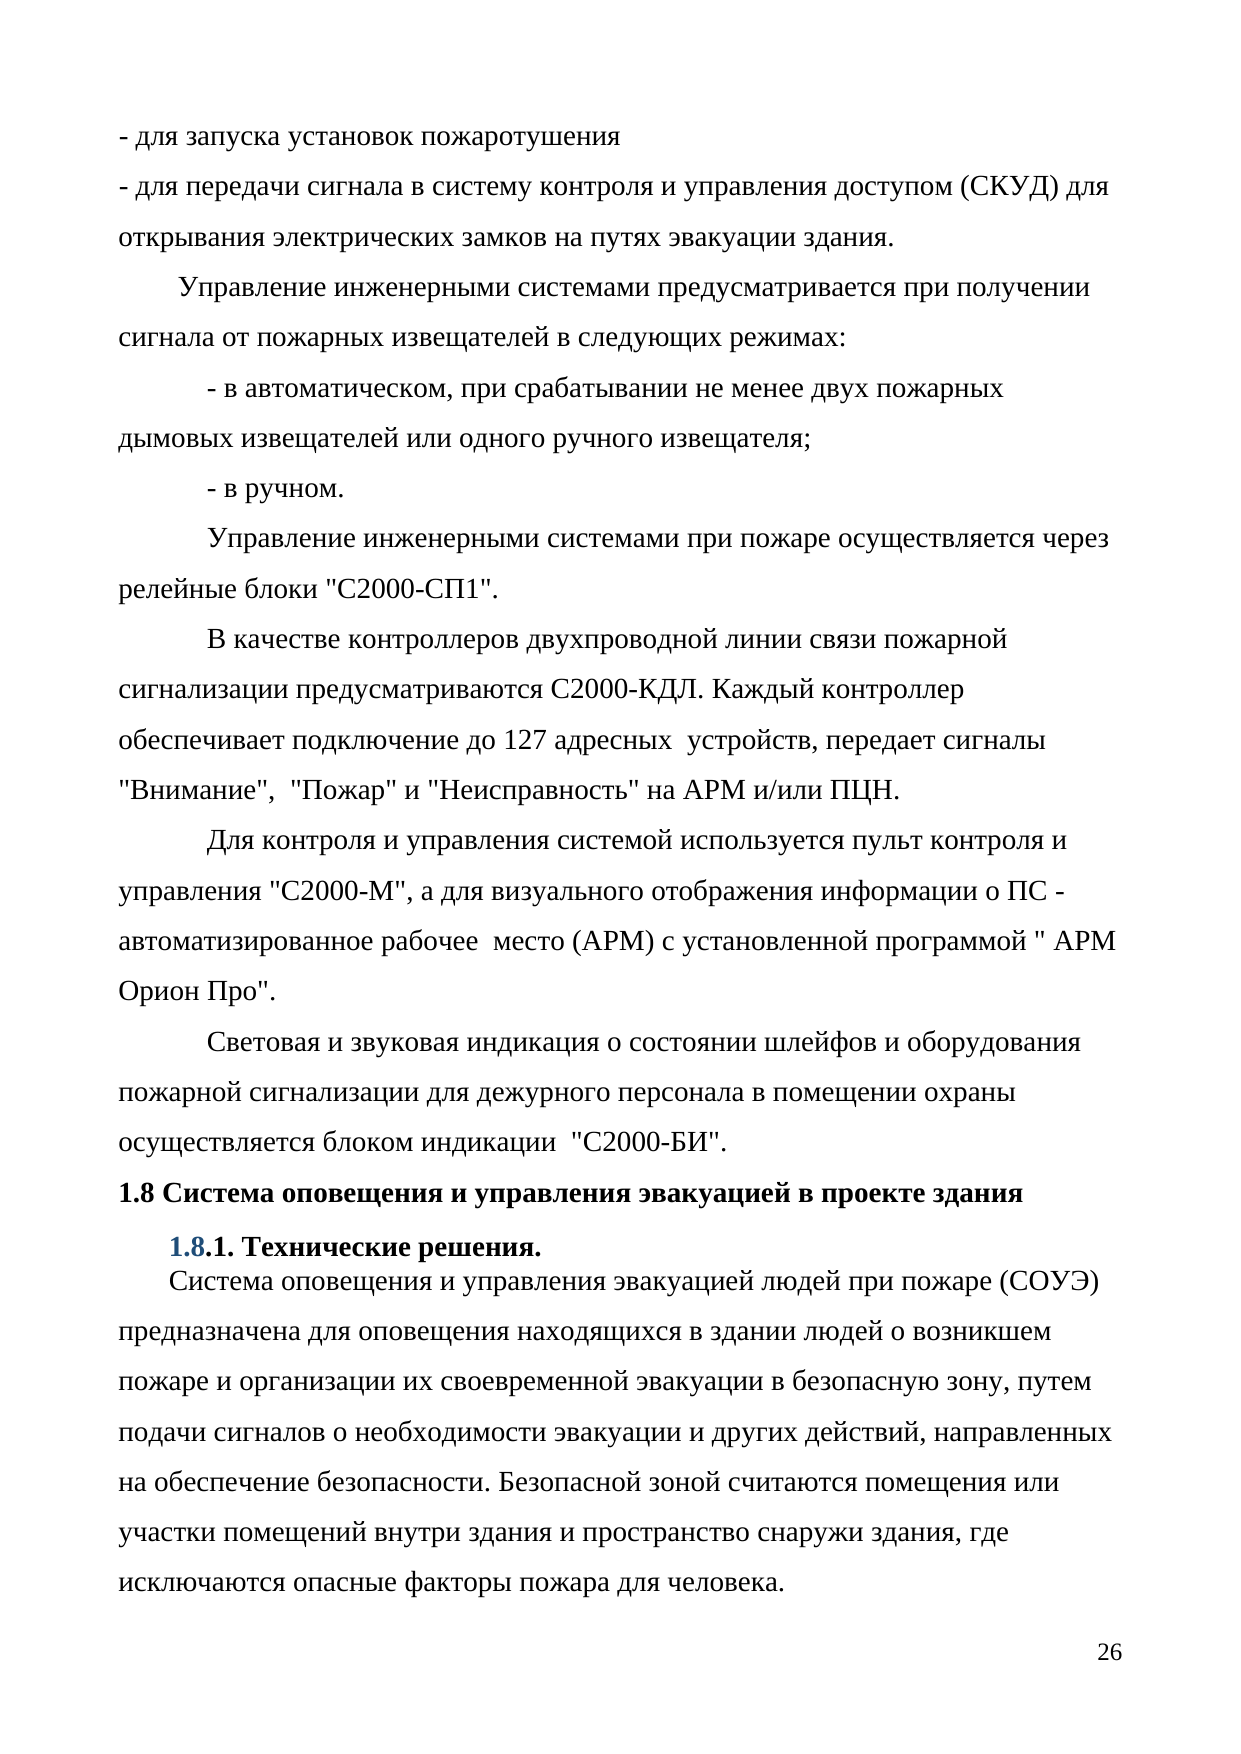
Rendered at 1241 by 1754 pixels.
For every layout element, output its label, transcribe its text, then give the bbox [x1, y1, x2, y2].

text Управление инженерными системами при пожаре осуществляется через релейные блоки "С2000-СП1". [118, 521, 1122, 604]
text - для передачи сигнала в систему контроля и управления доступом (СКУД) для открывания электрических замков на путях эвакуации здания. [118, 168, 1122, 252]
text Световая и звуковая индикация о состоянии шлейфов и оборудования пожарной сигнализации для дежурного персонала в помещении охраны осуществляется блоком индикации "С2000-БИ". [118, 1024, 1122, 1158]
text Для контроля и управления системой используется пульт контроля и управления "С2000-М", а для визуального отображения информации о ПС - автоматизированное рабочее место (АРМ) с установленной программой " АРМ Орион Про". [118, 822, 1122, 1007]
text - в автоматическом, при срабатывании не менее двух пожарных дымовых извещателей или одного ручного извещателя; [118, 370, 1122, 453]
text 1.8 Система оповещения и управления эвакуацией в проекте здания [118, 1175, 1122, 1208]
text - в ручном. [118, 470, 1122, 504]
text - для запуска установок пожаротушения [118, 118, 1122, 152]
subtitle 1.8.1. Технические решения. [118, 1229, 1122, 1263]
text В качестве контроллеров двухпроводной линии связи пожарной сигнализации предусматриваются С2000-КДЛ. Каждый контроллер обеспечивает подключение до 127 адресных устройств, передает сигналы "Внимание", "Пожар" и "Неисправность" на АРМ и/или ПЦН. [118, 621, 1122, 806]
text Система оповещения и управления эвакуацией людей при пожаре (СОУЭ) предназначена для оповещения находящихся в здании людей о возникшем пожаре и организации их своевременной эвакуации в безопасную зону, путем подачи сигналов о необходимости эвакуации и других действий, направленных на обеспечение безопасности. Безопасной зоной считаются помещения или участки помещений внутри здания и пространство снаружи здания, где исключаются опасные факторы пожара для человека. [118, 1263, 1122, 1598]
text Управление инженерными системами предусматривается при получении сигнала от пожарных извещателей в следующих режимах: [118, 269, 1122, 353]
